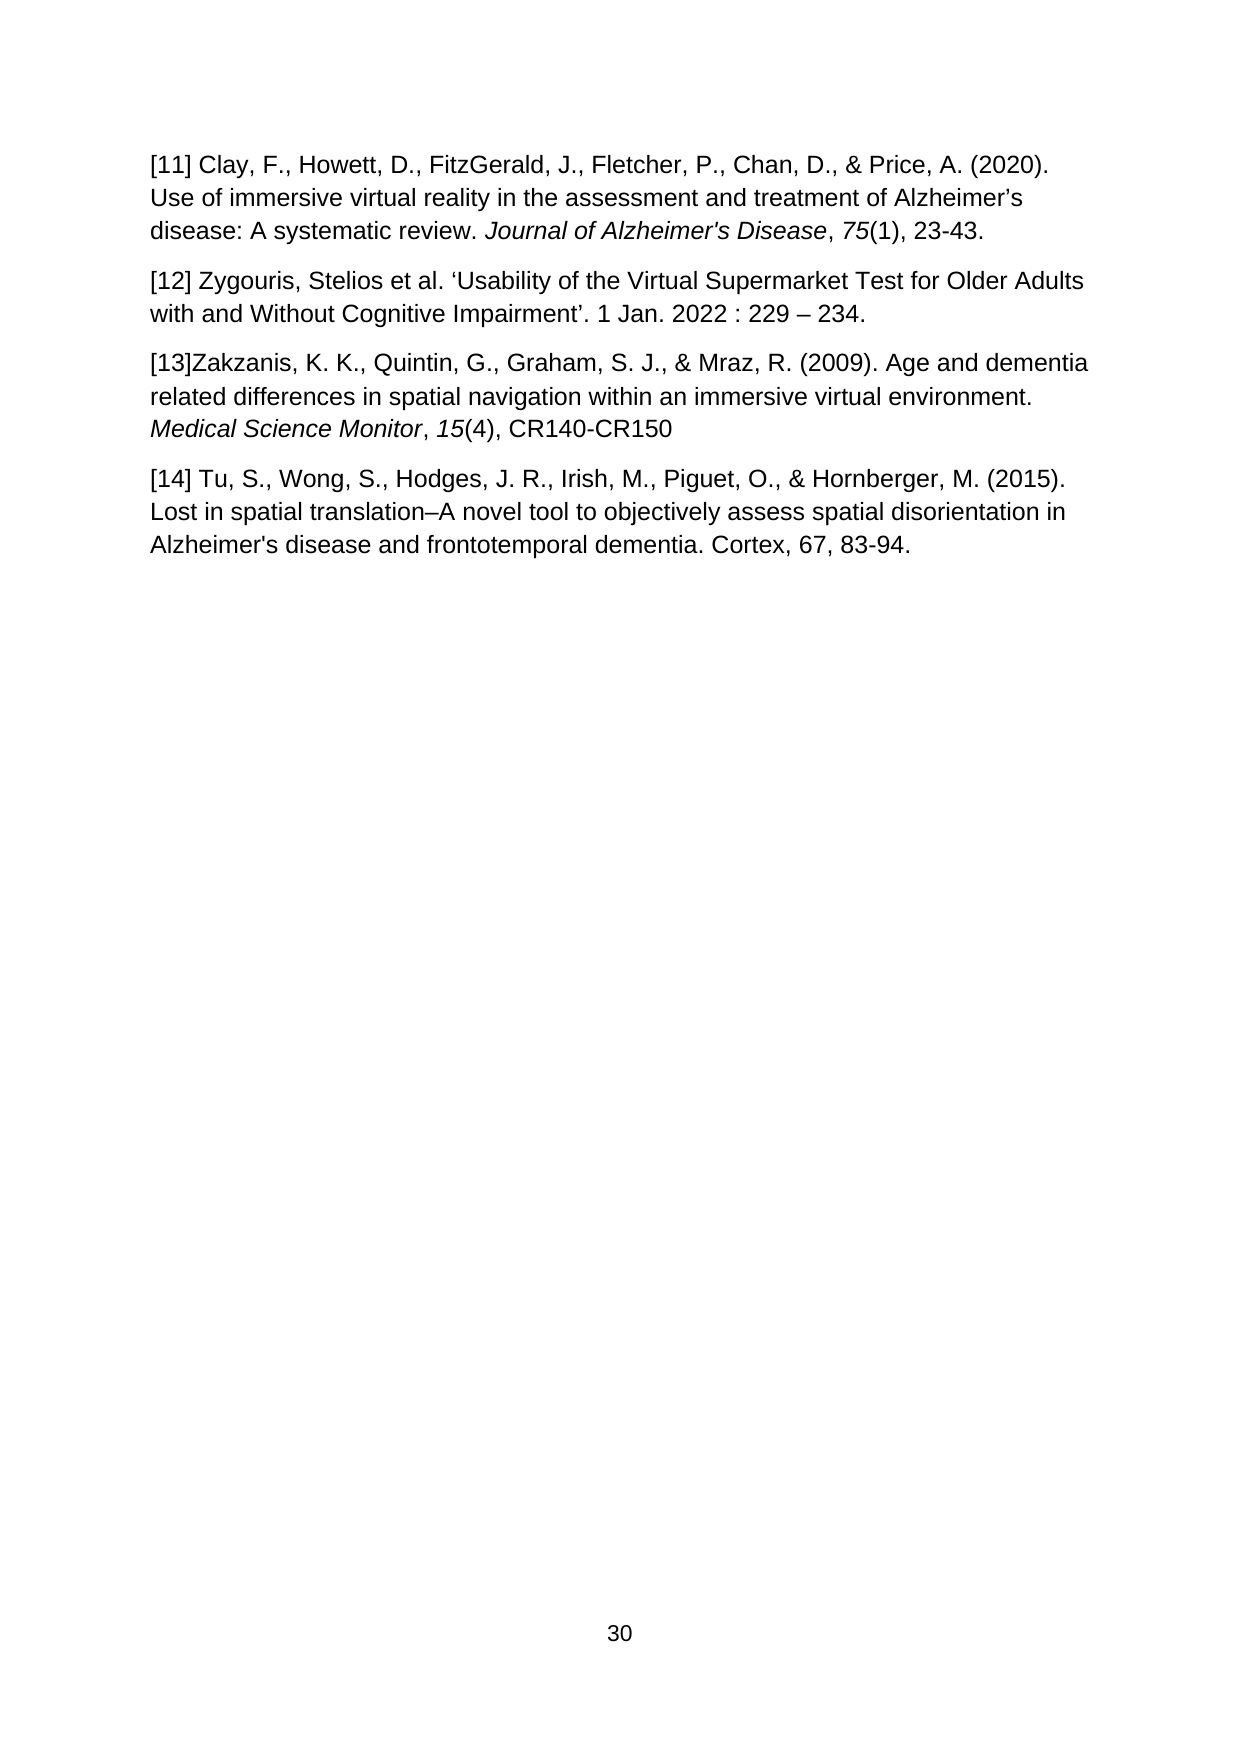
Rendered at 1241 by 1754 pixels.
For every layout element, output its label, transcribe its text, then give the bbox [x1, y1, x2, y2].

text [11] Clay, F., Howett, D., FitzGerald, J., Fletcher, P., Chan, D., & Price, A. (2020). Use of immersive virtual reality in the assessment and treatment of Alzheimer’s disease: A systematic review. Journal of Alzheimer's Disease, 75(1), 23-43. [150, 150, 1090, 245]
text [13]Zakzanis, K. K., Quintin, G., Graham, S. J., & Mraz, R. (2009). Age and dementia related differences in spatial navigation within an immersive virtual environment. Medical Science Monitor, 15(4), CR140-CR150 [150, 348, 1090, 443]
text [14] Tu, S., Wong, S., Hodges, J. R., Irish, M., Piguet, O., & Hornberger, M. (2015). Lost in spatial translation–A novel tool to objectively assess spatial disorientation in Alzheimer's disease and frontotemporal dementia. Cortex, 67, 83-94. [150, 464, 1090, 559]
text [12] Zygouris, Stelios et al. ‘Usability of the Virtual Supermarket Test for Older Adults with and Without Cognitive Impairment’. 1 Jan. 2022 : 229 – 234. [150, 266, 1090, 327]
